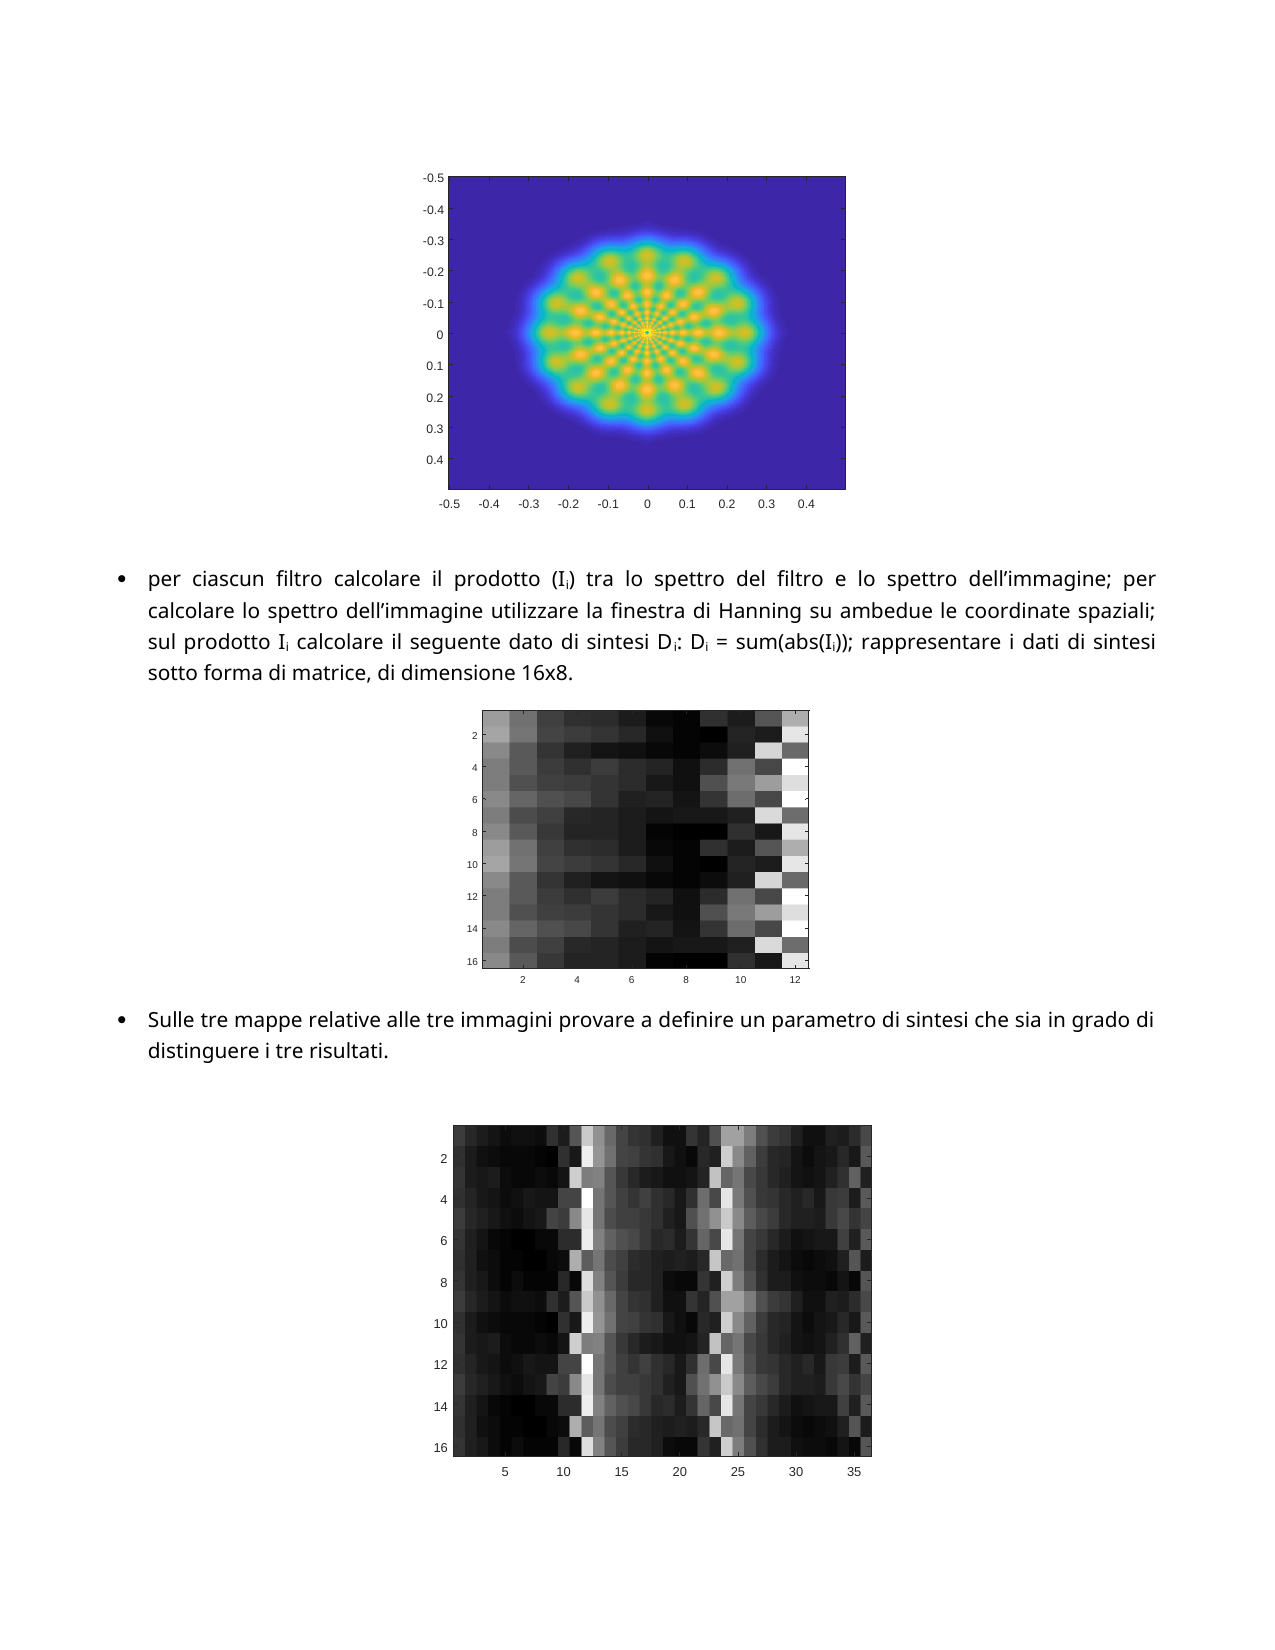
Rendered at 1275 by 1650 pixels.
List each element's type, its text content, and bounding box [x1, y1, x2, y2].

list per ciascun filtro calcolare il prodotto (Ii) tra lo spettro del filtro e lo spettro dell’immagine; per calcolare lo spettro dell’immagine utilizzare la finestra di Hanning su ambedue le coordinate spaziali; sul prodotto Ii calcolare il seguente dato di sintesi Di: Di = sum(abs(Ii)); rappresentare i dati di sintesi sotto forma di matrice, di dimensione 16x8. [118, 562, 1157, 687]
list Sulle tre mappe relative alle tre immagini provare a definire un parametro di sintesi che sia in grado di distinguere i tre risultati. [118, 1002, 1157, 1064]
